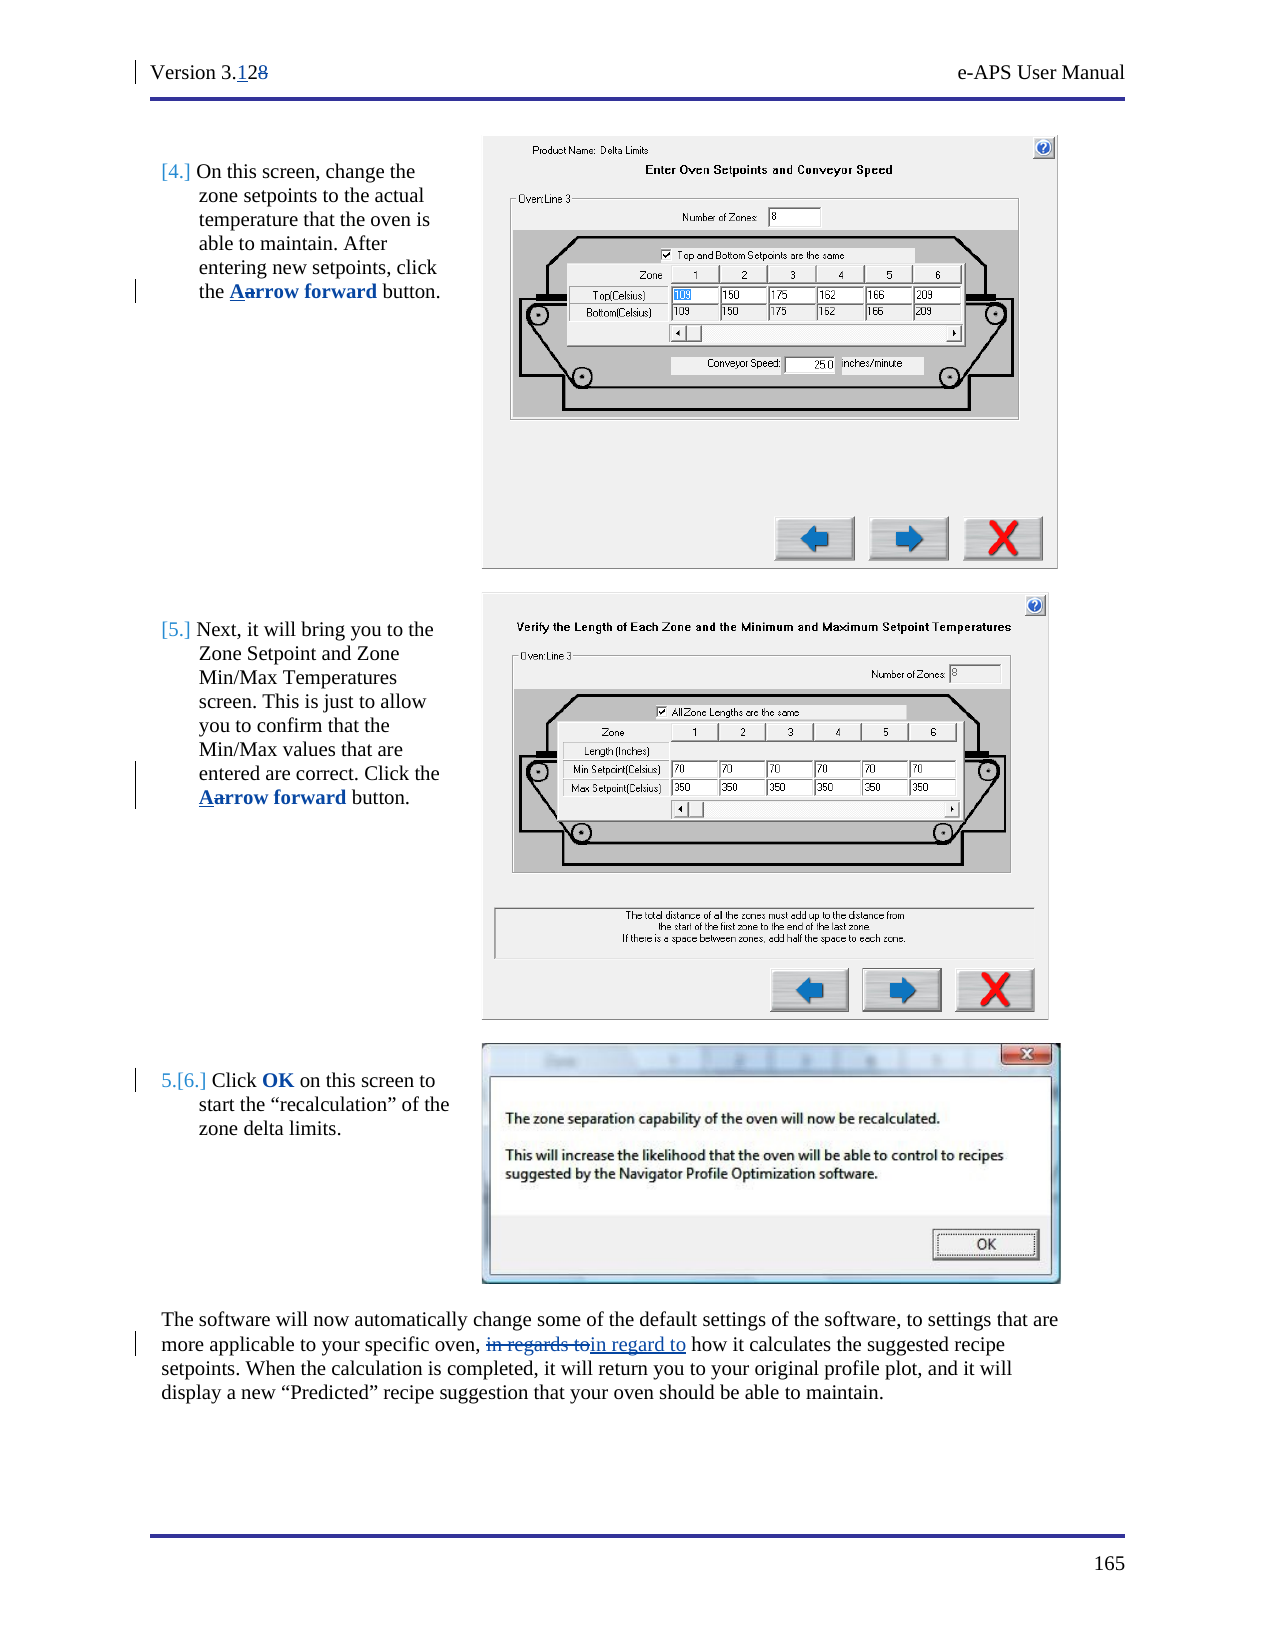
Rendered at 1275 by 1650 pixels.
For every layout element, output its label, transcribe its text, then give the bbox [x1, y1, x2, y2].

picture [481, 592, 1049, 1020]
table_cell The software will now automatically change some of the default settings of the software, to settings that are more applicable to your specific oven, how it calculates the suggested recipe setpoints. When the calculation is completed, it will return you to your original profile plot, and it will display a new “Predicted” recipe suggestion that your oven should be able to maintain. [150, 1308, 1072, 1452]
table_cell On this screen, change the zone setpoints to the actual temperature that the oven is able to maintain. After entering new setpoints, click the rrow forward button. [150, 135, 471, 593]
table_cell [471, 1044, 1072, 1307]
table_cell [471, 135, 1072, 593]
table_cell Next, it will bring you to the Zone Setpoint and Zone Min/Max Temperatures screen. This is just to allow you to confirm that the Min/Max values that are entered are correct. Click the rrow forward button. [150, 593, 471, 1043]
table_cell [471, 593, 1072, 1043]
table_cell Click OK on this screen to start the “recalculation” of the zone delta limits. [150, 1044, 471, 1307]
picture [481, 135, 1058, 569]
picture [481, 1043, 1062, 1284]
